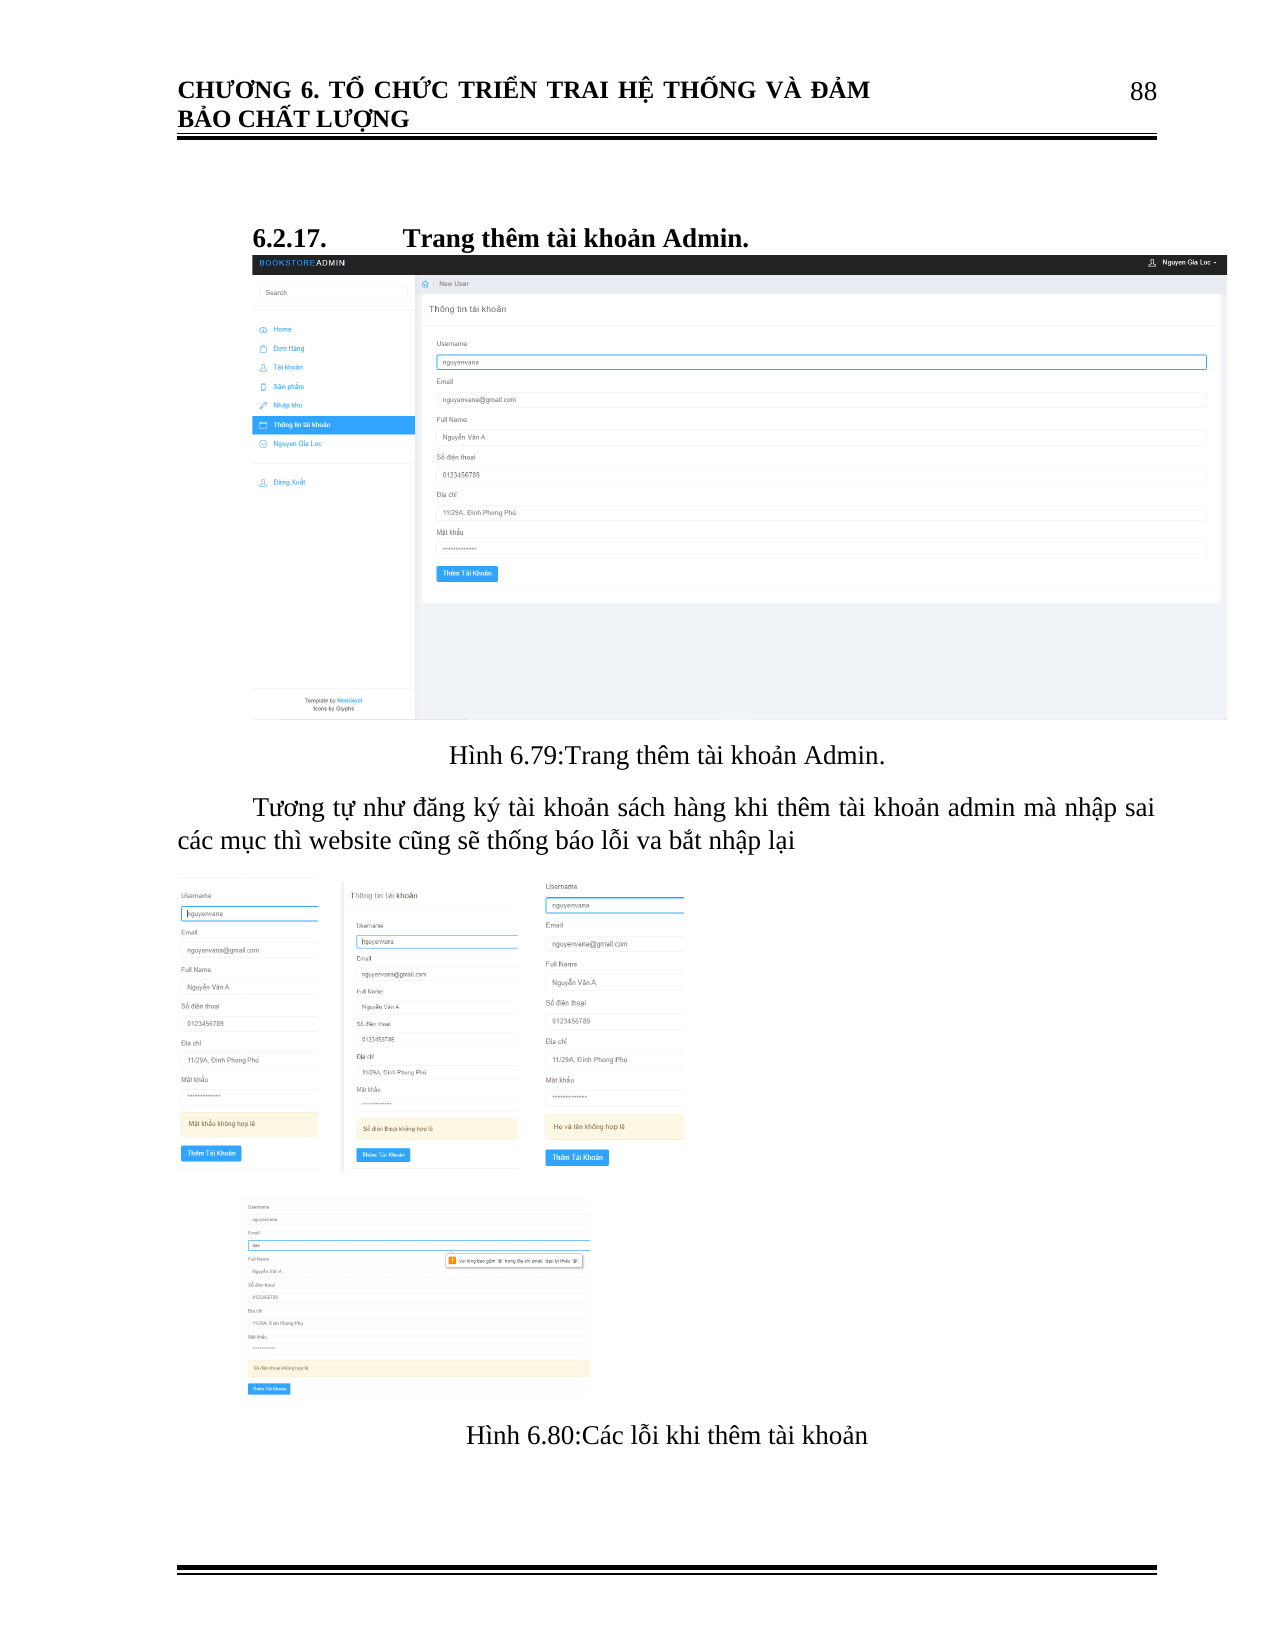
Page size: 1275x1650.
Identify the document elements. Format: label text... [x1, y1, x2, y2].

picture [252, 255, 1228, 720]
picture [239, 1194, 590, 1399]
picture [341, 882, 518, 1172]
picture [537, 874, 684, 1169]
text Tương tự như đăng ký tài khoản sách hàng khi thêm tài khoản admin mà nhập sai các mục thì website cũng sẽ thống báo lỗi va bắt nhập lại [177, 791, 1157, 856]
picture [177, 874, 318, 1169]
subtitle Trang thêm tài khoản Admin. [252, 222, 1157, 253]
